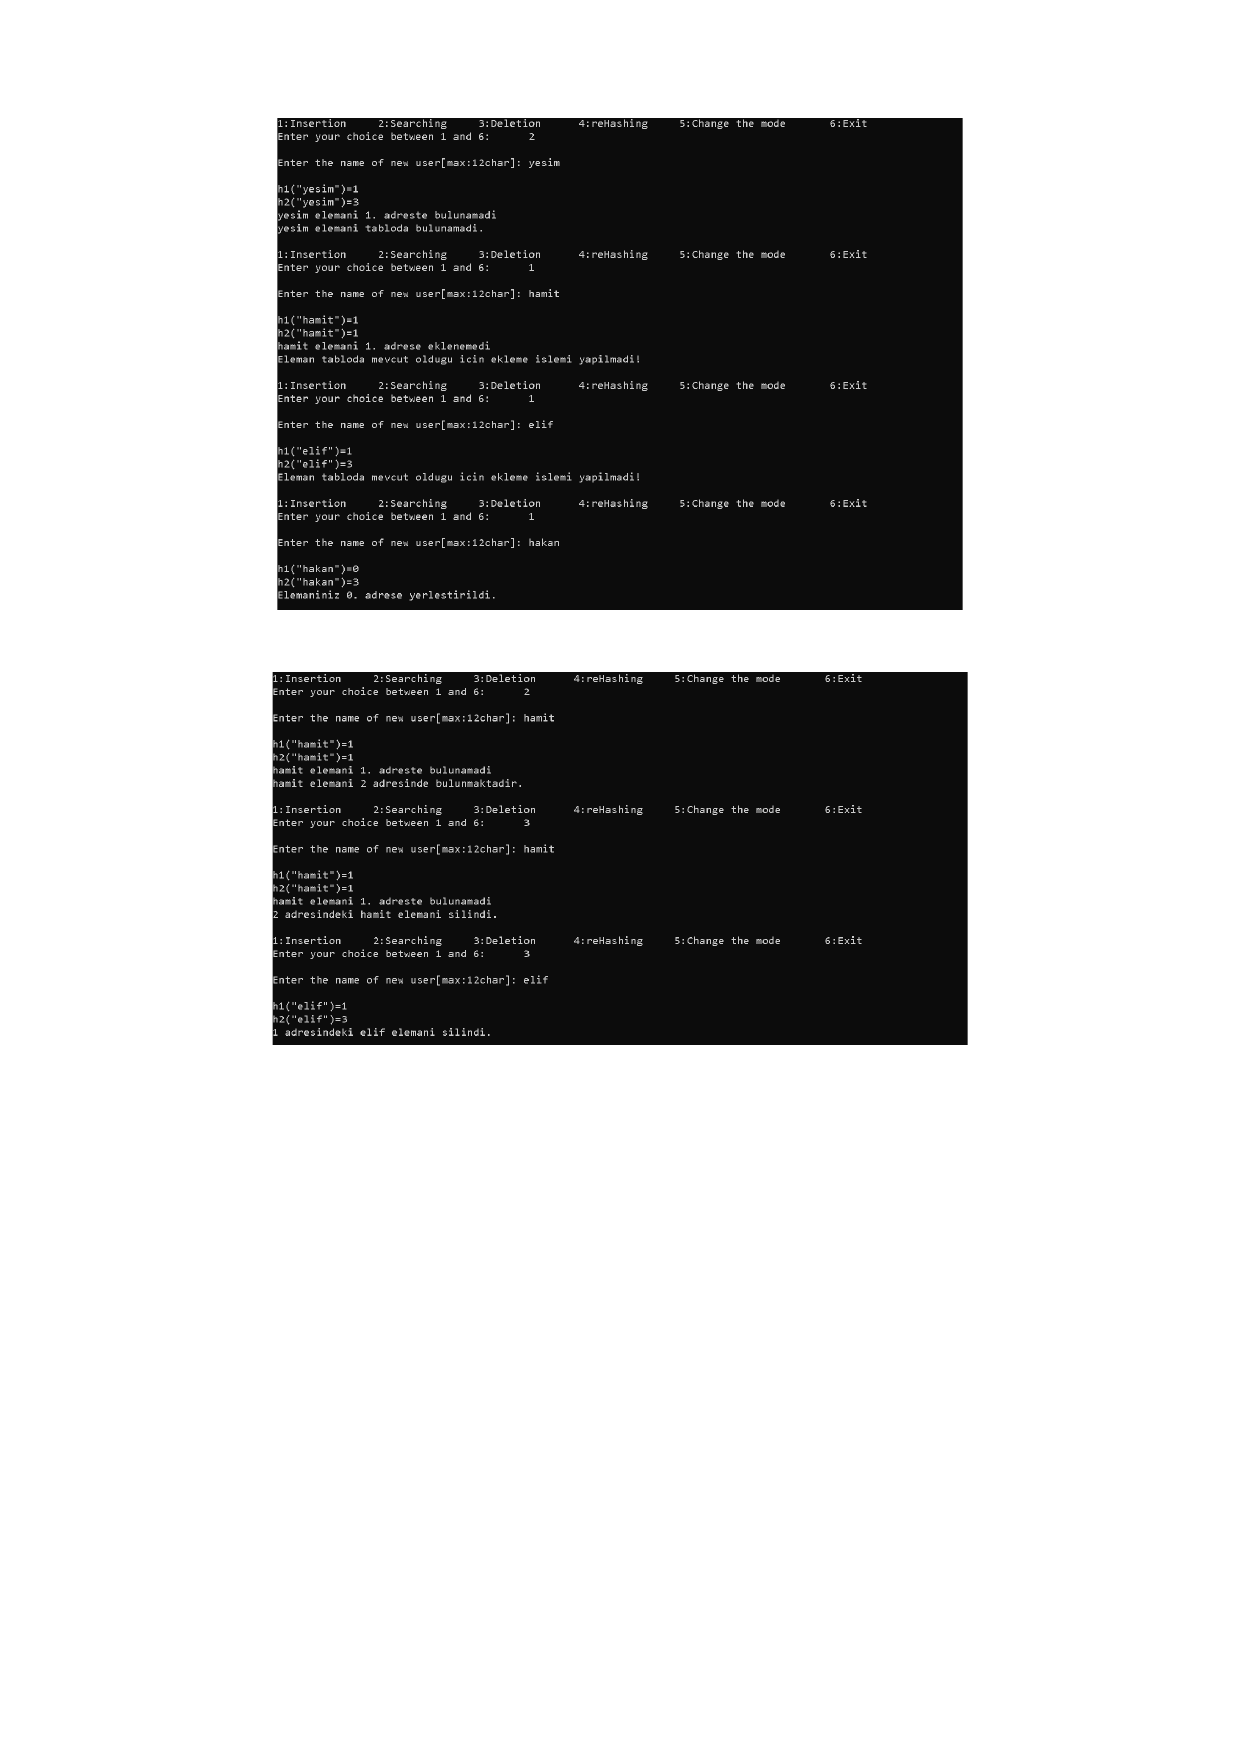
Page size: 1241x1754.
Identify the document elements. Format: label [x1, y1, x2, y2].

picture [277, 118, 963, 610]
picture [272, 672, 968, 1045]
